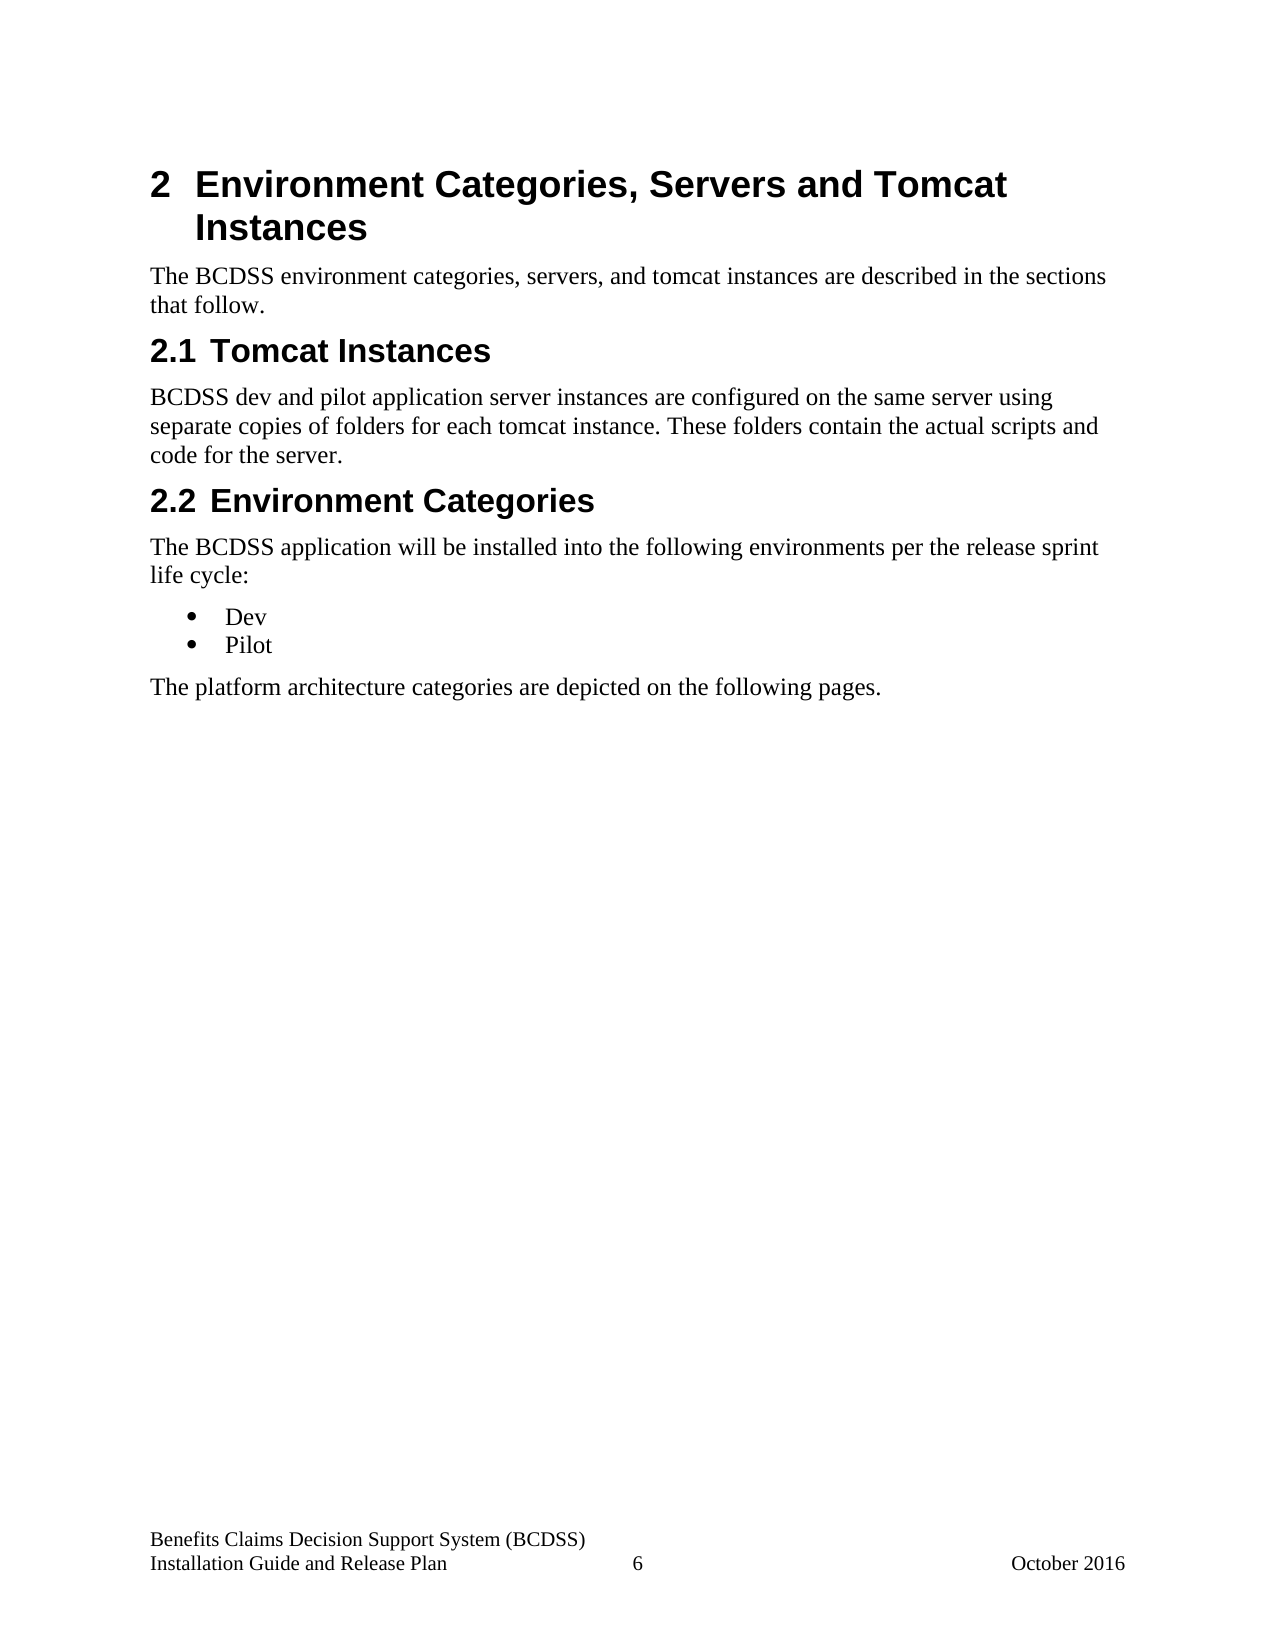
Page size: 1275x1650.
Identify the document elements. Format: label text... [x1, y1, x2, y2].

subtitle Environment Categories [150, 481, 1125, 519]
text The BCDSS environment categories, servers, and tomcat instances are described in the sections that follow. [150, 261, 1125, 319]
subtitle Tomcat Instances [150, 331, 1125, 370]
list Dev [187, 602, 1125, 631]
subtitle Environment Categories, Servers and Tomcat Instances [150, 162, 1125, 249]
list Pilot [187, 631, 1125, 659]
text The BCDSS application will be installed into the following environments per the release sprint life cycle: [150, 532, 1125, 589]
text The platform architecture categories are depicted on the following pages. [150, 672, 1125, 701]
text BCDSS dev and pilot application server instances are configured on the same server using separate copies of folders for each tomcat instance. These folders contain the actual scripts and code for the server. [150, 382, 1125, 468]
